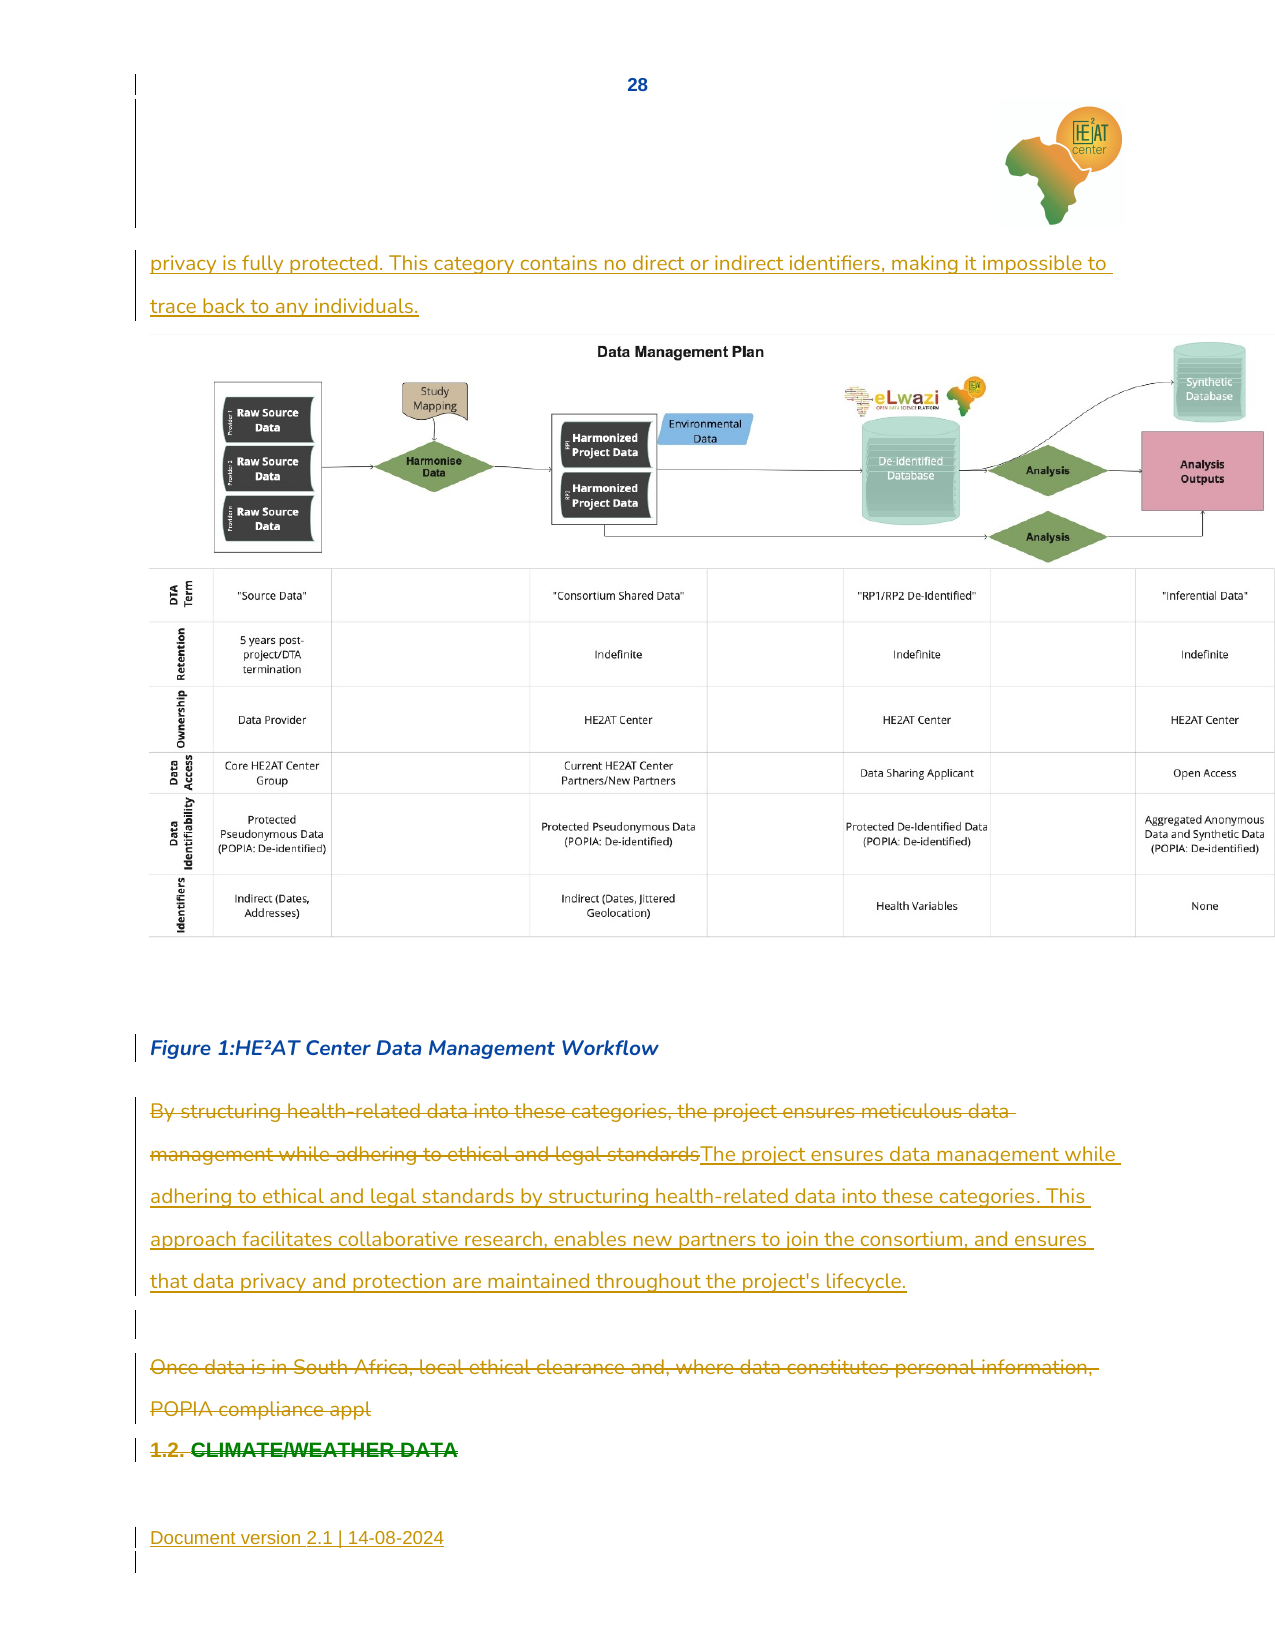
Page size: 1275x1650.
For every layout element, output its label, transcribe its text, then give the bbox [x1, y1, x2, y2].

text The HE²AT Center owns these details and retains them [150, 249, 1125, 321]
picture [1000, 98, 1125, 228]
text Figure 1:HE²AT Center Data Management Workflow [150, 1034, 1125, 1062]
picture [148, 334, 1275, 938]
